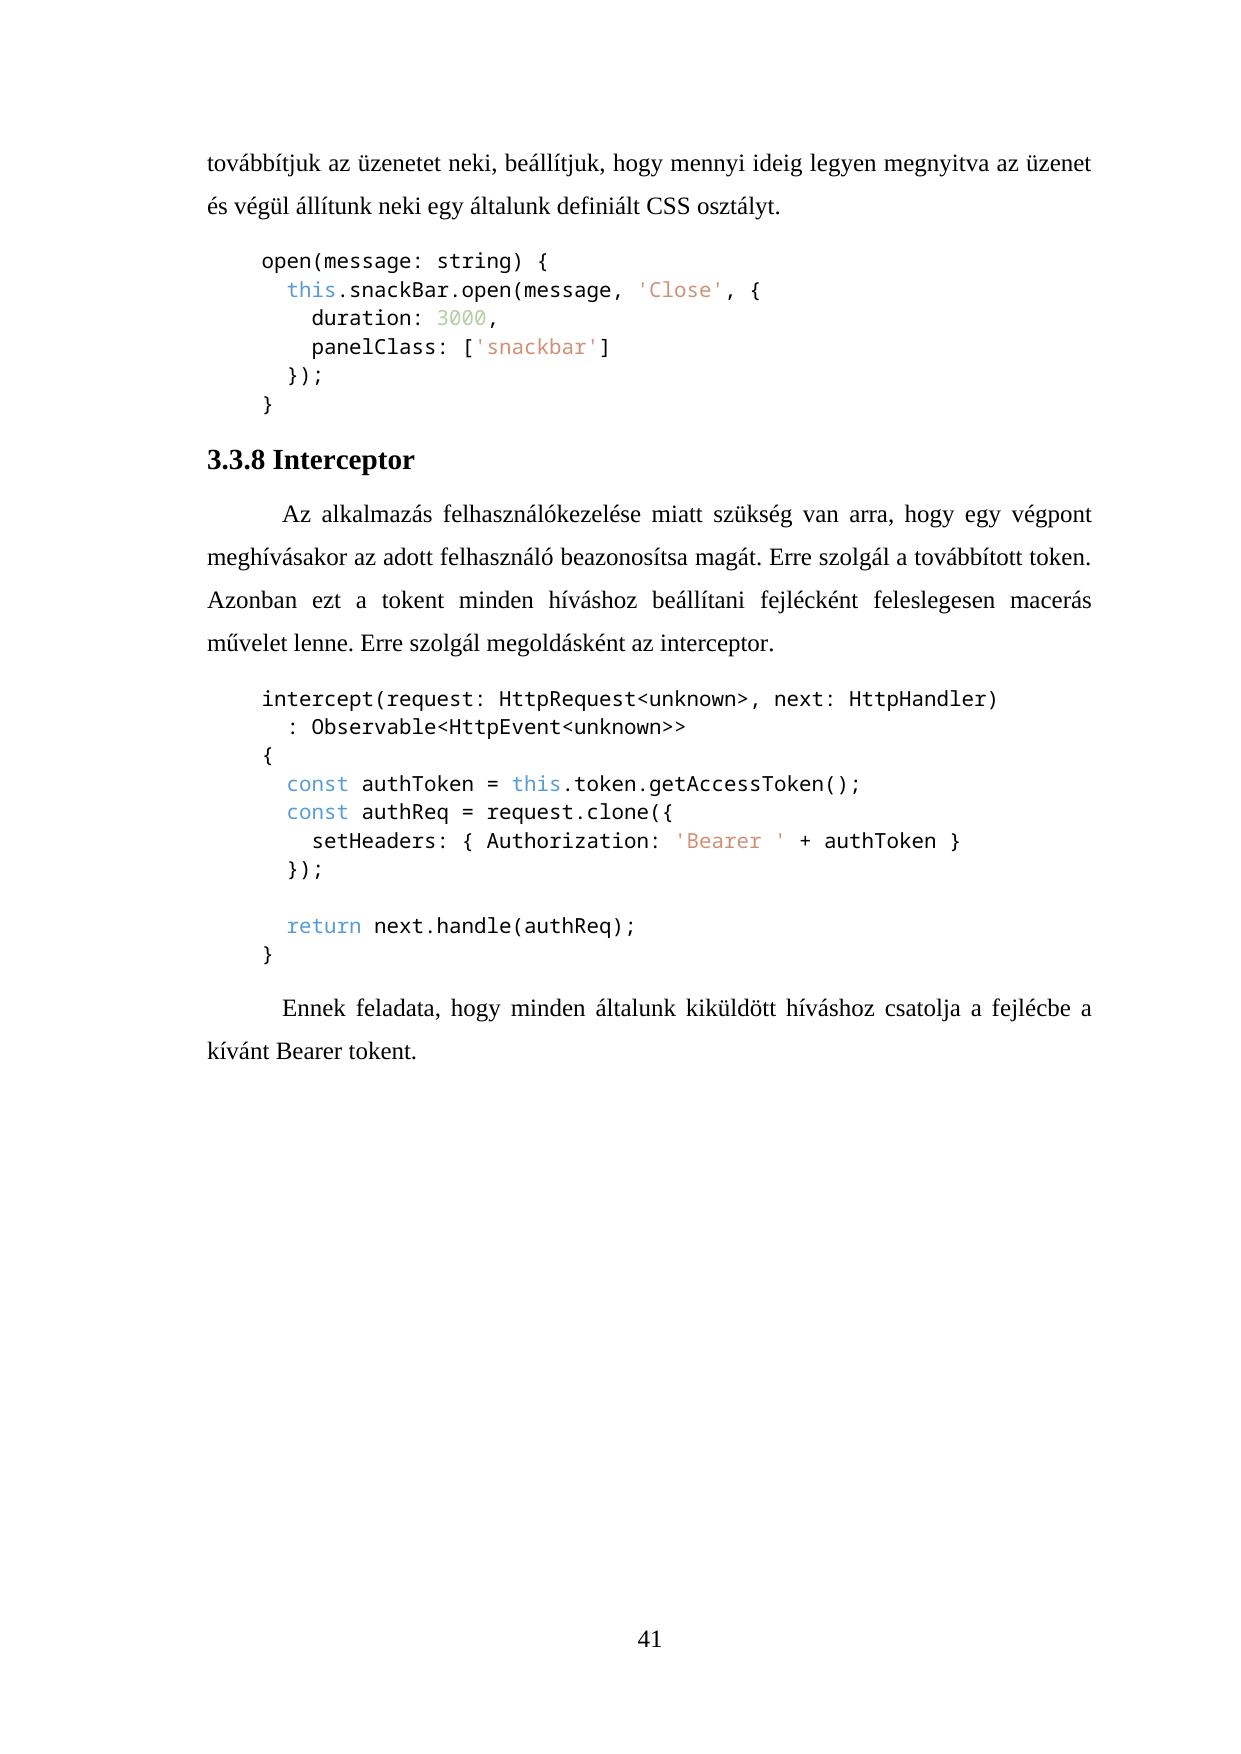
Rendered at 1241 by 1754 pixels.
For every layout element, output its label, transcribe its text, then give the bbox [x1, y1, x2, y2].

text }); [236, 854, 1092, 883]
text } [236, 389, 1092, 417]
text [207, 148, 1092, 219]
text { [236, 741, 1092, 769]
text : Observable<HttpEvent<unknown>> [236, 712, 1092, 741]
text Az alkalmazás felhasználókezelése miatt szükség van arra, hogy egy végpont meghívásakor az adott felhasználó beazonosítsa magát. Erre szolgál a továbbított token. Azonban ezt a tokent minden híváshoz beállítani fejlécként feleslegesen macerás művelet lenne. Erre szolgál megoldásként az interceptor. [207, 499, 1092, 657]
text duration: 3000, [236, 303, 1092, 332]
text intercept(request: HttpRequest<unknown>, next: HttpHandler) [236, 684, 1092, 712]
text Ennek feladata, hogy minden általunk kiküldött híváshoz csatolja a fejlécbe a kívánt Bearer tokent. [207, 993, 1092, 1065]
text this.snackBar.open(message, 'Close', { [236, 275, 1092, 303]
text const authReq = request.clone({ [236, 797, 1092, 826]
text const authToken = this.token.getAccessToken(); [236, 769, 1092, 797]
text setHeaders: { Authorization: 'Bearer ' + authToken } [236, 826, 1092, 854]
text } [236, 939, 1092, 968]
text }); [236, 360, 1092, 389]
text return next.handle(authReq); [236, 911, 1092, 939]
subtitle Interceptor [207, 442, 1092, 476]
text panelClass: ['snackbar'] [236, 332, 1092, 360]
text open(message: string) { [236, 246, 1092, 275]
